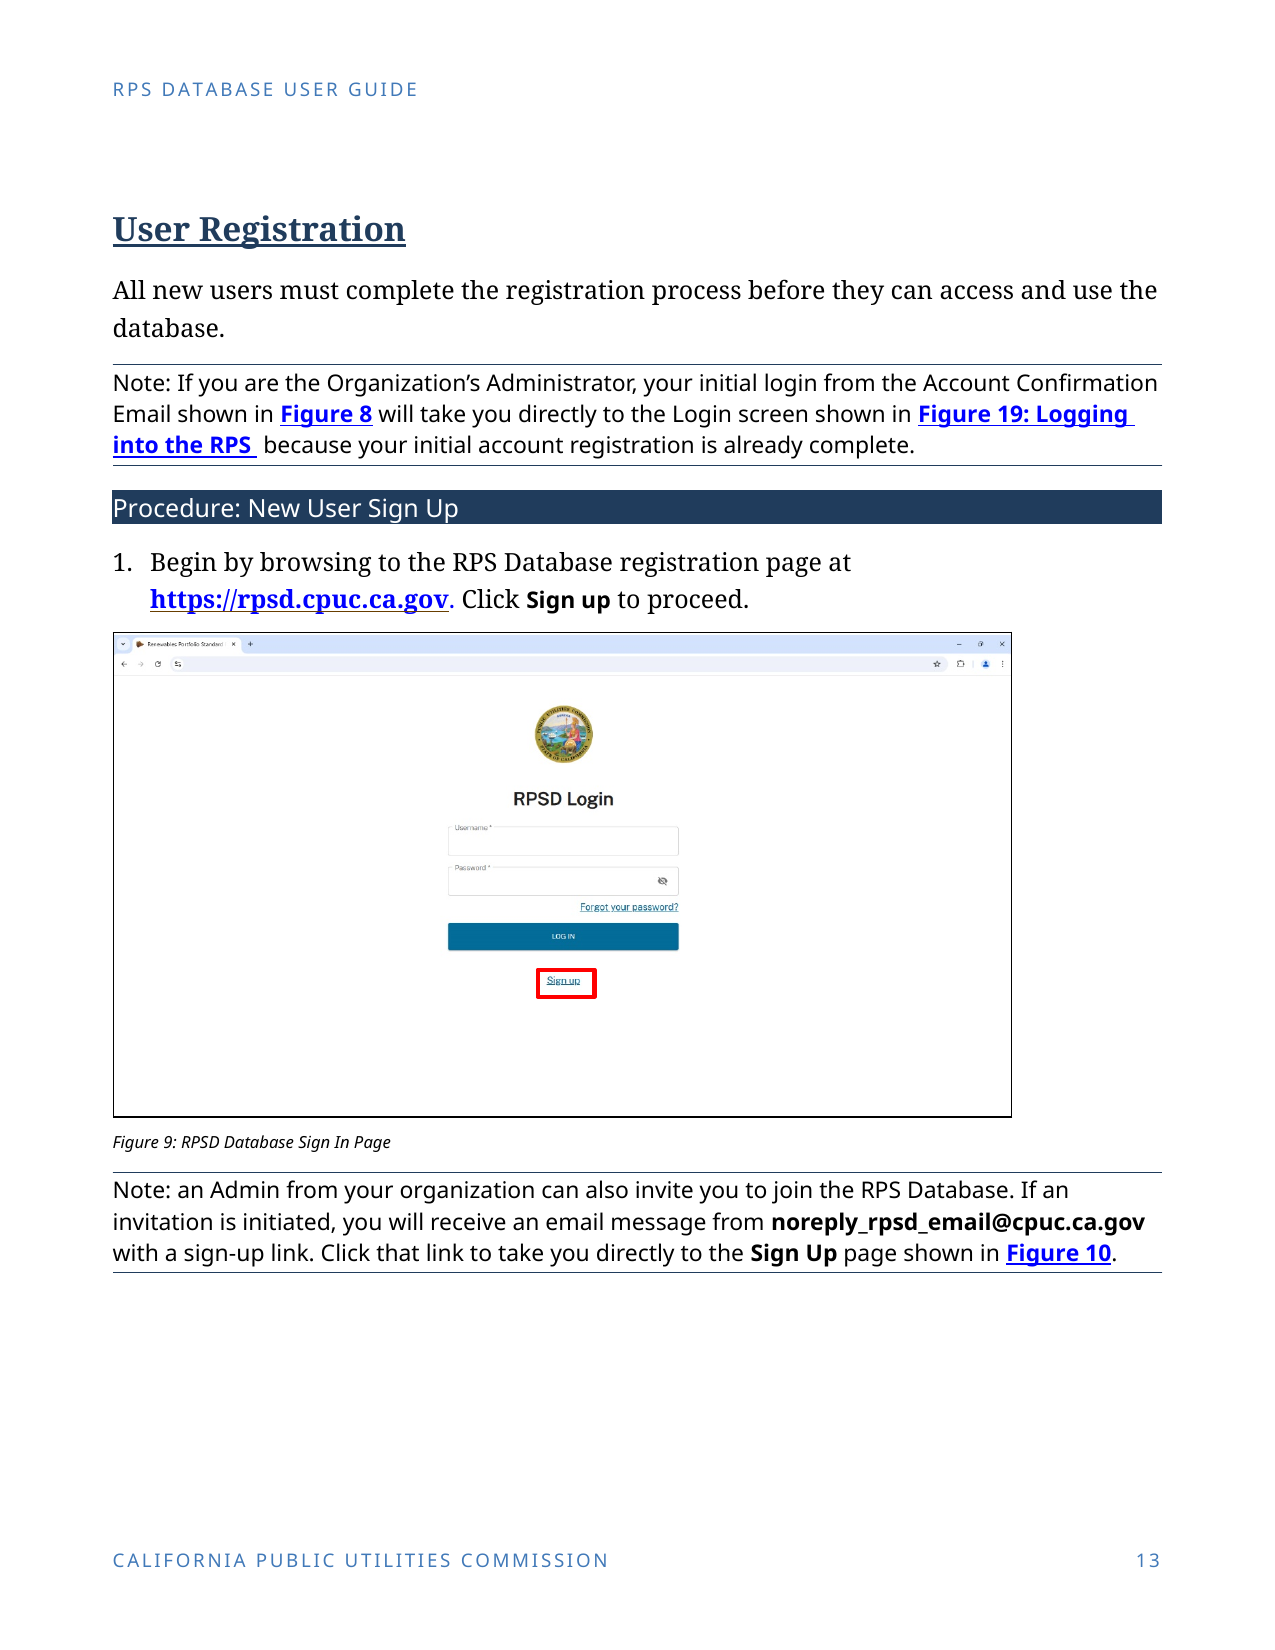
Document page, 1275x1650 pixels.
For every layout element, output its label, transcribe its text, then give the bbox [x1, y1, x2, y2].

text Procedure: New User Sign Up [112, 490, 1162, 524]
text Note: an Admin from your organization can also invite you to join the RPS Database. If an invitation is initiated, you will receive an email message from noreply_rpsd_email@cpuc.ca.gov with a sign-up link. Click that link to take you directly to the Sign Up page shown in Figure 10. [112, 1173, 1162, 1273]
picture [114, 633, 1011, 1116]
text All new users must complete the registration process before they can access and use the database. [112, 273, 1162, 344]
text Note: If you are the Organization’s Administrator, your initial login from the Account Confirmation Email shown in Figure 8 will take you directly to the Login screen shown in Figure 19: Logging into the RPS because your initial account registration is already complete. [112, 365, 1162, 465]
list Begin by browsing to the RPS Database registration page at https://rpsd.cpuc.ca.gov. Click Sign up to proceed. [112, 544, 1162, 616]
subtitle User Registration [112, 206, 1162, 252]
text Figure 9: RPSD Database Sign In Page [112, 1130, 1162, 1153]
